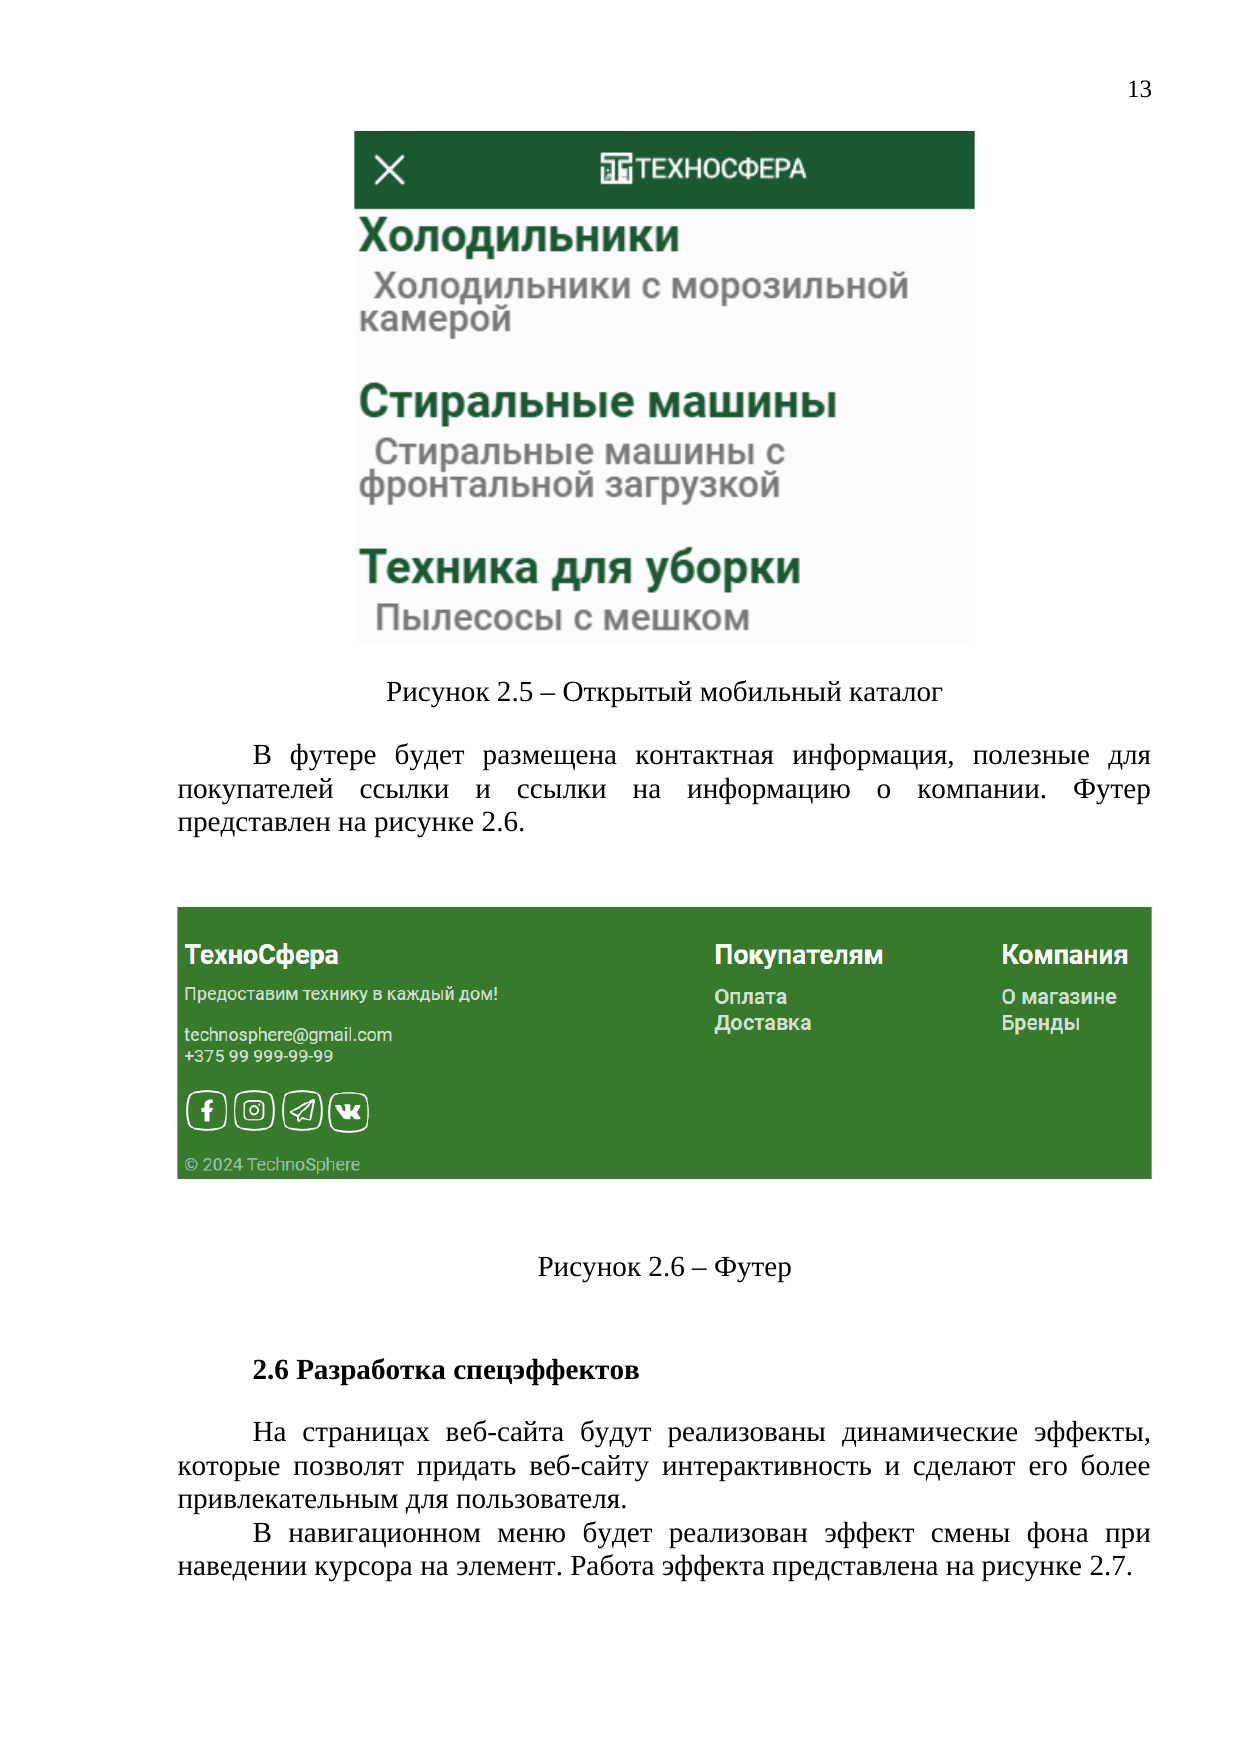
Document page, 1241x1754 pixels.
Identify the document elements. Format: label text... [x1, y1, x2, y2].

text Рисунок 2.5 – Открытый мобильный каталог [177, 674, 1152, 708]
text 2.6 Разработка спецэффектов [177, 1352, 1152, 1386]
text Рисунок 2.6 – Футер [177, 1249, 1152, 1282]
text На страницах веб-сайта будут реализованы динамические эффекты, которые позволят придать веб-сайту интерактивность и сделают его более привлекательным для пользователя. [177, 1414, 1152, 1515]
picture [177, 907, 1152, 1179]
text В футере будет размещена контактная информация, полезные для покупателей ссылки и ссылки на информацию о компании. Футер представлен на рисунке 2.6. [177, 737, 1152, 838]
picture [354, 131, 975, 646]
text В навигационном меню будет реализован эффект смены фона при наведении курсора на элемент. Работа эффекта представлена на рисунке 2.7. [177, 1515, 1152, 1582]
